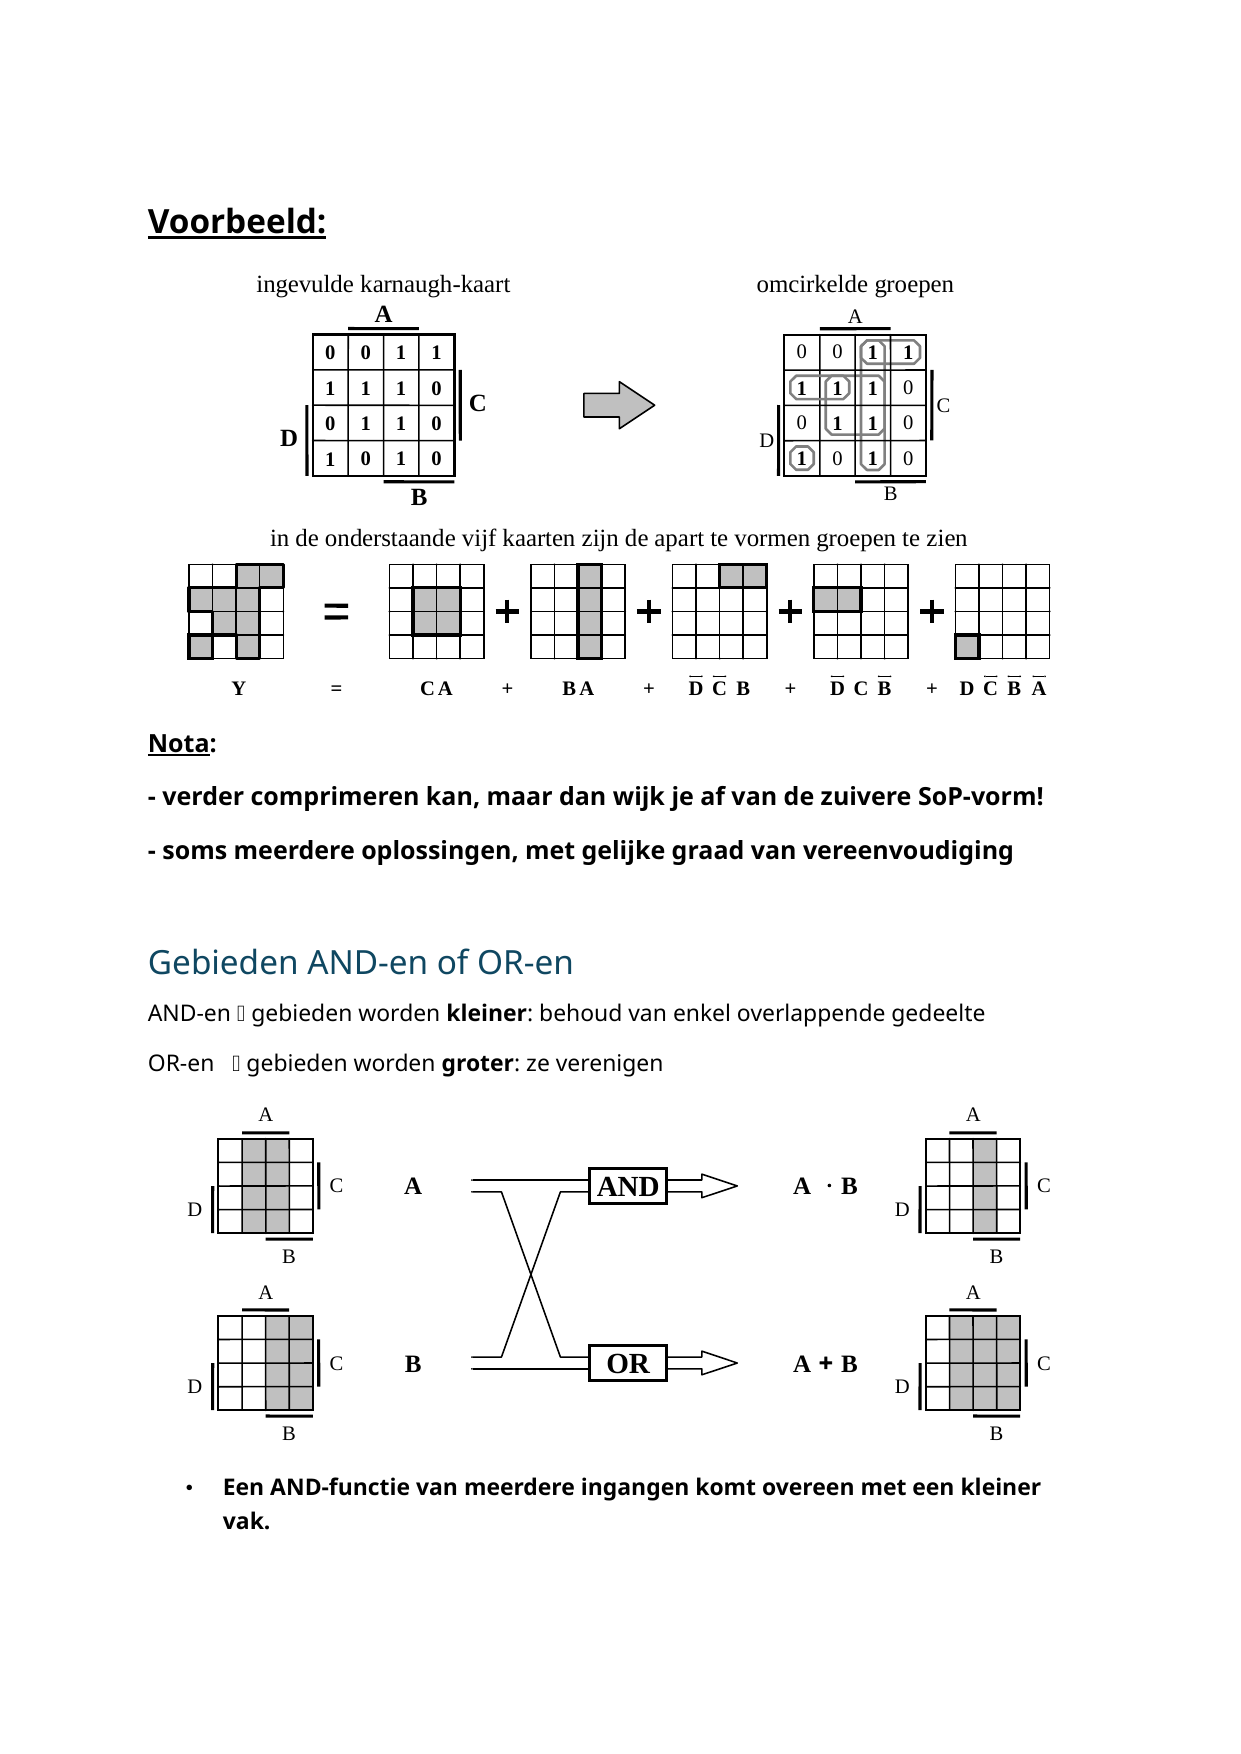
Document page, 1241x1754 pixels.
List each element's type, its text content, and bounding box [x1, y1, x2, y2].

text OR-en gebieden worden groter: ze verenigen [148, 1047, 1093, 1078]
text AND-en gebieden worden kleiner: behoud van enkel overlappende gedeelte [148, 996, 1093, 1028]
text - verder comprimeren kan, maar dan wijk je af van de zuivere SoP-vorm! [148, 779, 1093, 813]
list Een AND-functie van meerdere ingangen komt overeen met een kleiner vak. [185, 1471, 1093, 1536]
text Nota: [148, 725, 1093, 759]
subtitle Gebieden AND-en of OR-en [148, 939, 1093, 984]
text Voorbeeld: [148, 198, 1093, 243]
text - soms meerdere oplossingen, met gelijke graad van vereenvoudiging [148, 832, 1093, 866]
